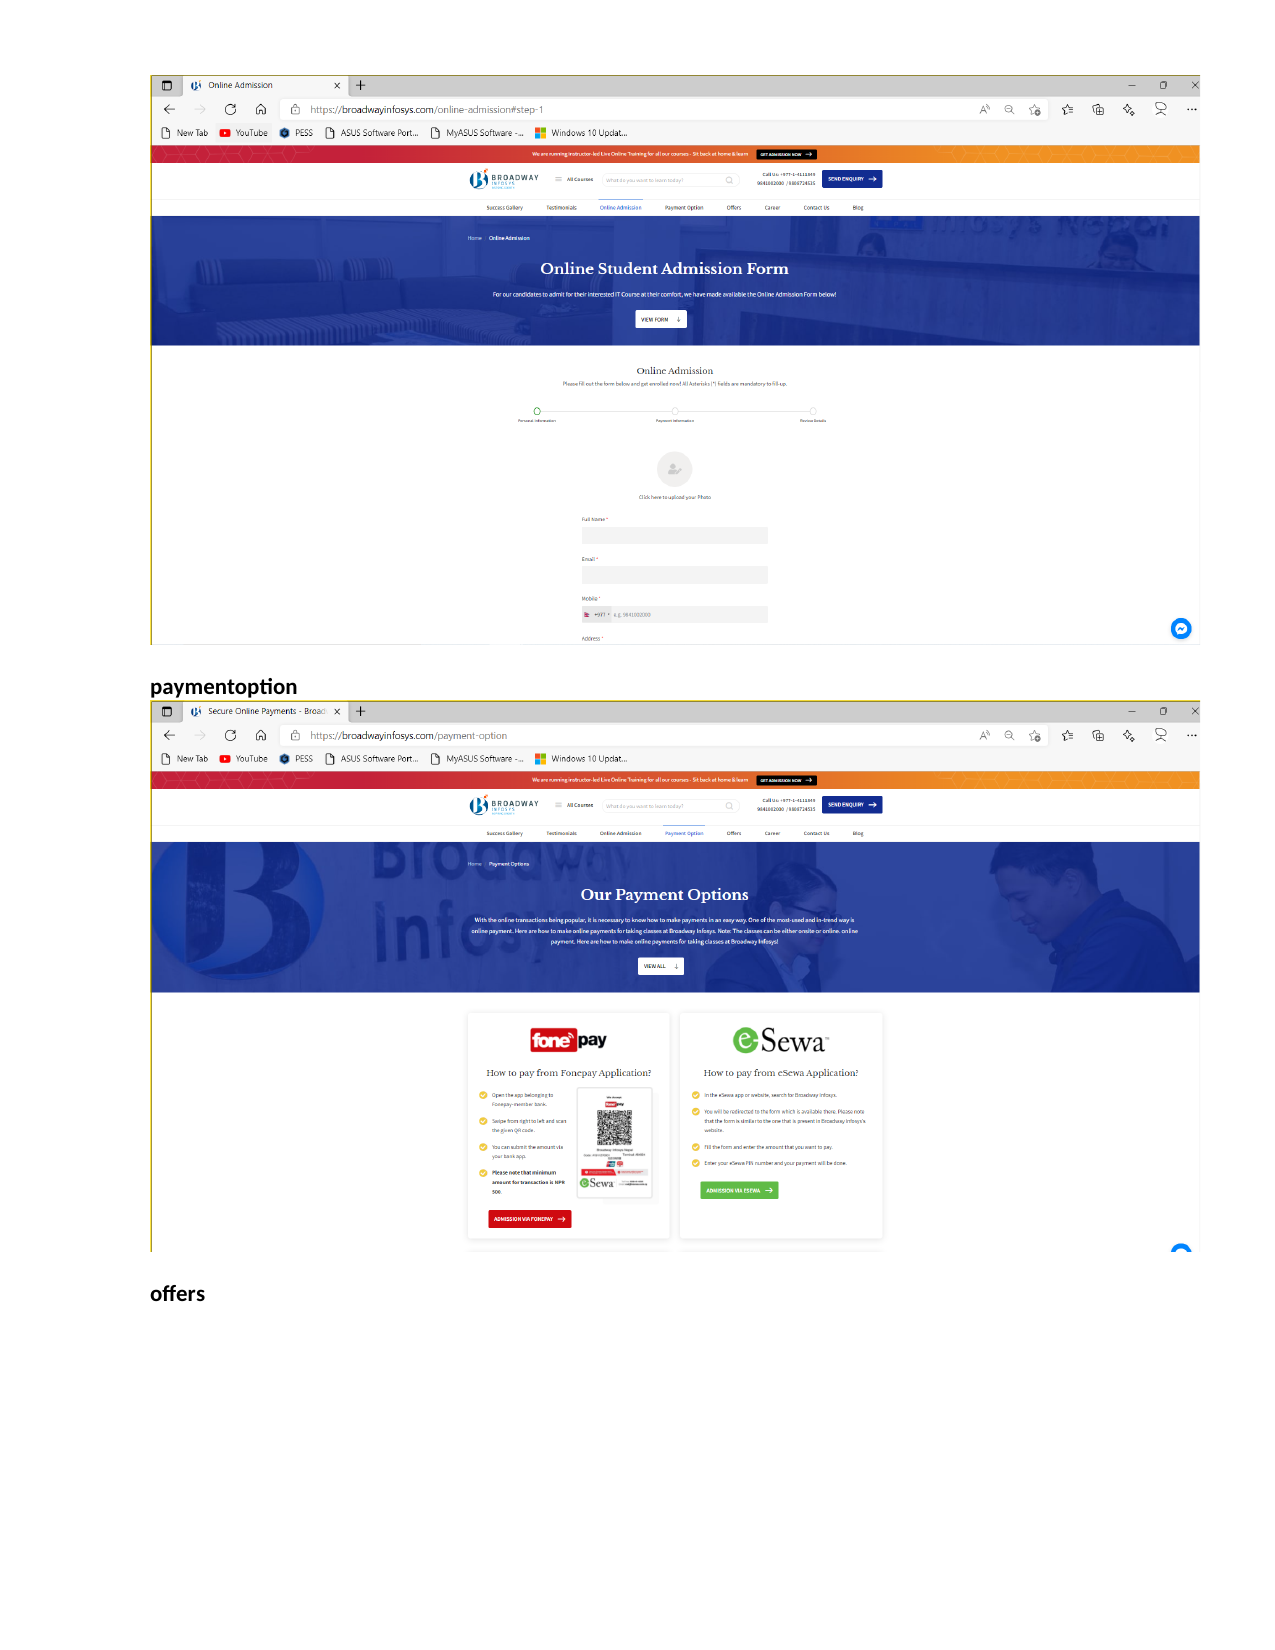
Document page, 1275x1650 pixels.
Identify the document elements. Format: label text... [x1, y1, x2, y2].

text paymentoption [150, 672, 1200, 700]
picture [150, 700, 1200, 1252]
picture [150, 75, 1200, 645]
text offers [150, 1279, 1200, 1307]
